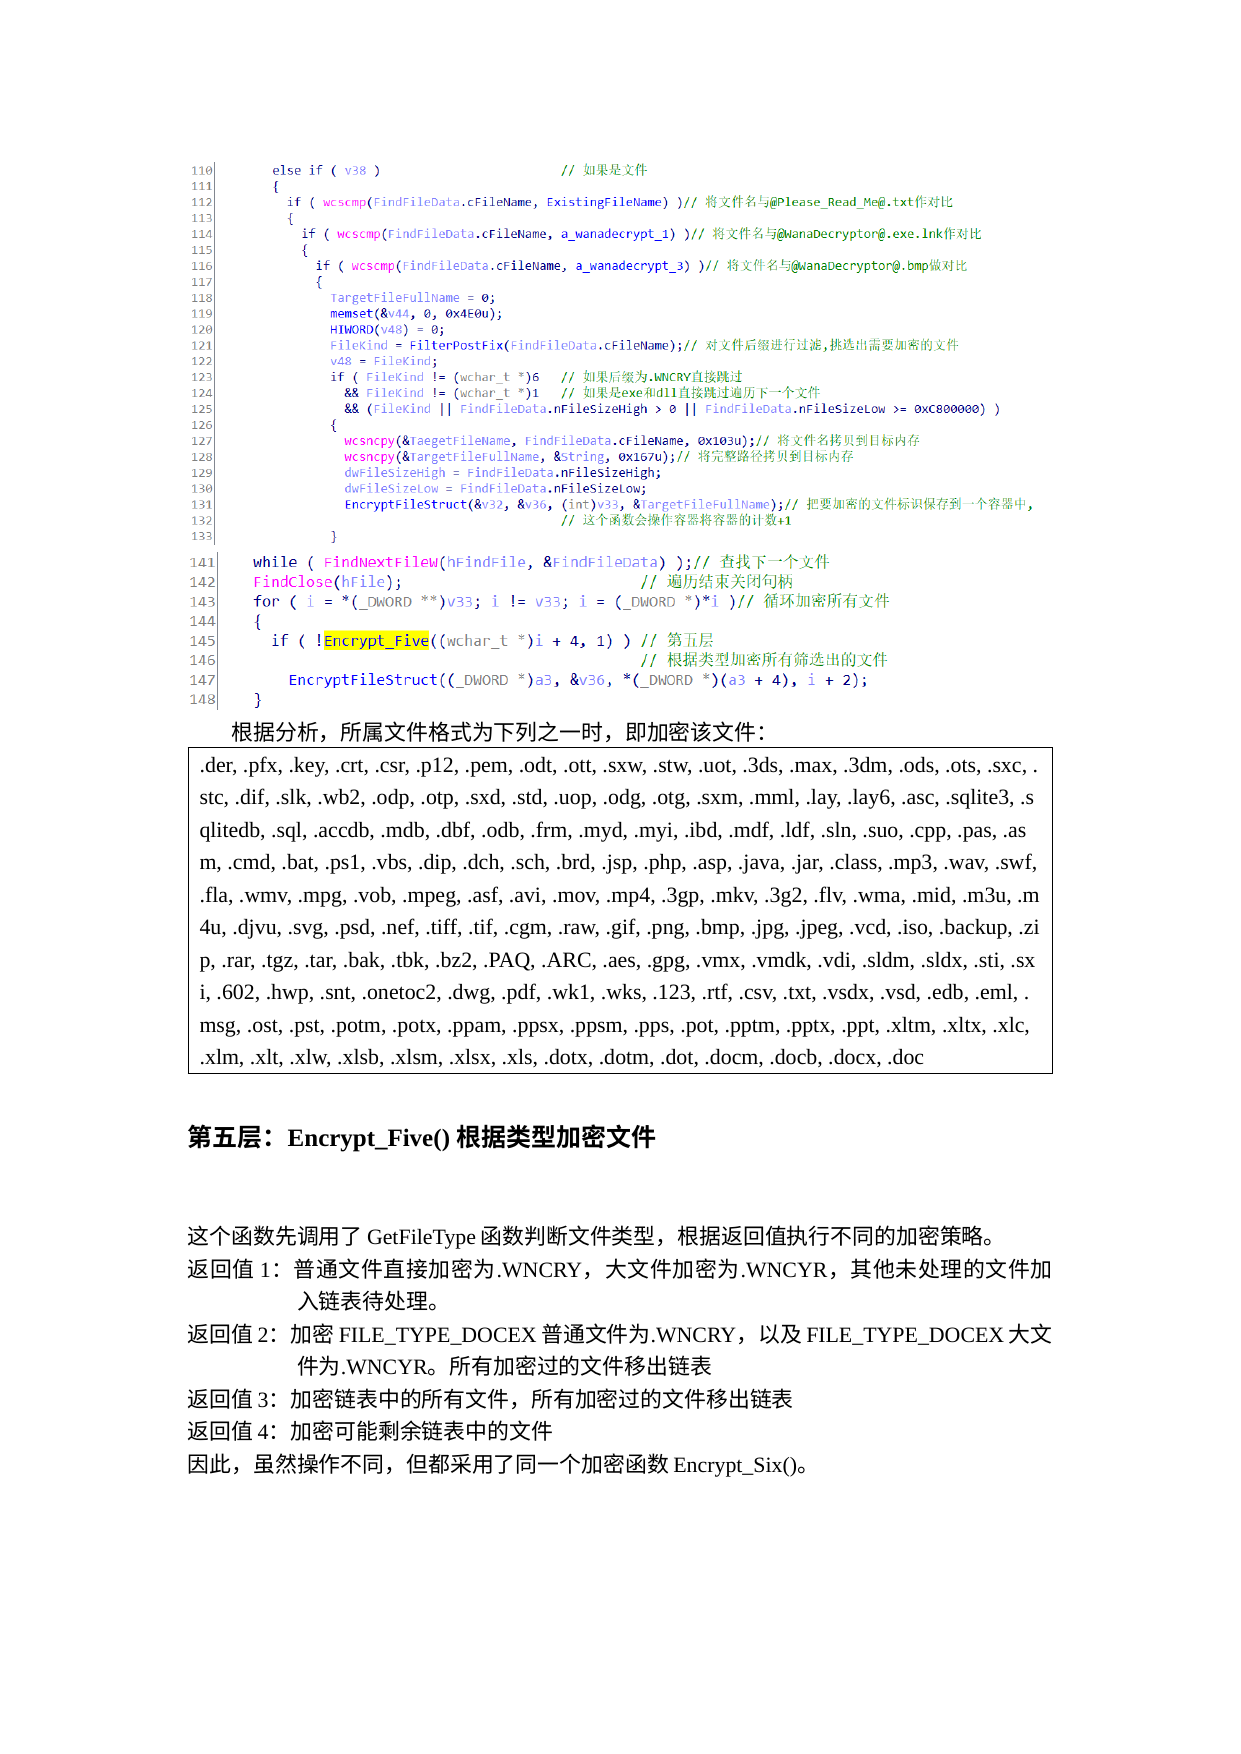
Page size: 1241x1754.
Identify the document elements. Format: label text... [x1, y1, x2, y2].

picture [187, 552, 1053, 710]
text 返回值3：加密链表中的所有文件，所有加密过的文件移出链表 [187, 1381, 1053, 1414]
text 返回值4：加密可能剩余链表中的文件 [187, 1414, 1053, 1446]
text 这个函数先调用了GetFileType函数判断文件类型，根据返回值执行不同的加密策略。 [187, 1219, 1053, 1251]
text 返回值2：加密FILE_TYPE_DOCEX普通文件为.WNCRY，以及FILE_TYPE_DOCEX大文件为.WNCYR。所有加密过的文件移出链表 [187, 1316, 1053, 1381]
subtitle 第五层：Encrypt_Five() 根据类型加密文件 [187, 1103, 1053, 1168]
picture [187, 162, 1053, 545]
text 返回值1：普通文件直接加密为.WNCRY，大文件加密为.WNCYR，其他未处理的文件加入链表待处理。 [187, 1251, 1053, 1316]
text 因此，虽然操作不同，但都采用了同一个加密函数Encrypt_Six()。 [187, 1446, 1053, 1479]
text 根据分析，所属文件格式为下列之一时，即加密该文件： [187, 714, 1053, 747]
table_header .der, .pfx, .key, .crt, .csr, .p12, .pem, .odt, .ott, .sxw, .stw, .uot, .3ds, .max, .3dm, .ods, .ots, .sxc, .stc, .dif, .slk, .wb2, .odp, .otp, .sxd, .std, .uop, .odg, .otg, .sxm, .mml, .lay, .lay6, .asc, .sqlite3, .sqlitedb, .sql, .accdb, .mdb, .dbf, .odb, .frm, .myd, .myi, .ibd, .mdf, .ldf, .sln, .suo, .cpp, .pas, .asm, .cmd, .bat, .ps1, .vbs, .dip, .dch, .sch, .brd, .jsp, .php, .asp, .java, .jar, .class, .mp3, .wav, .swf, .fla, .wmv, .mpg, .vob, .mpeg, .asf, .avi, .mov, .mp4, .3gp, .mkv, .3g2, .flv, .wma, .mid, .m3u, .m4u, .djvu, .svg, .psd, .nef, .tiff, .tif, .cgm, .raw, .gif, .png, .bmp, .jpg, .jpeg, .vcd, .iso, .backup, .zip, .rar, .tgz, .tar, .bak, .tbk, .bz2, .PAQ, .ARC, .aes, .gpg, .vmx, .vmdk, .vdi, .sldm, .sldx, .sti, .sxi, .602, .hwp, .snt, .onetoc2, .dwg, .pdf, .wk1, .wks, .123, .rtf, .csv, .txt, .vsdx, .vsd, .edb, .eml, .msg, .ost, .pst, .potm, .potx, .ppam, .ppsx, .ppsm, .pps, .pot, .pptm, .pptx, .ppt, .xltm, .xltx, .xlc, .xlm, .xlt, .xlw, .xlsb, .xlsm, .xlsx, .xls, .dotx, .dotm, .dot, .docm, .docb, .docx, .doc [189, 748, 1052, 1073]
